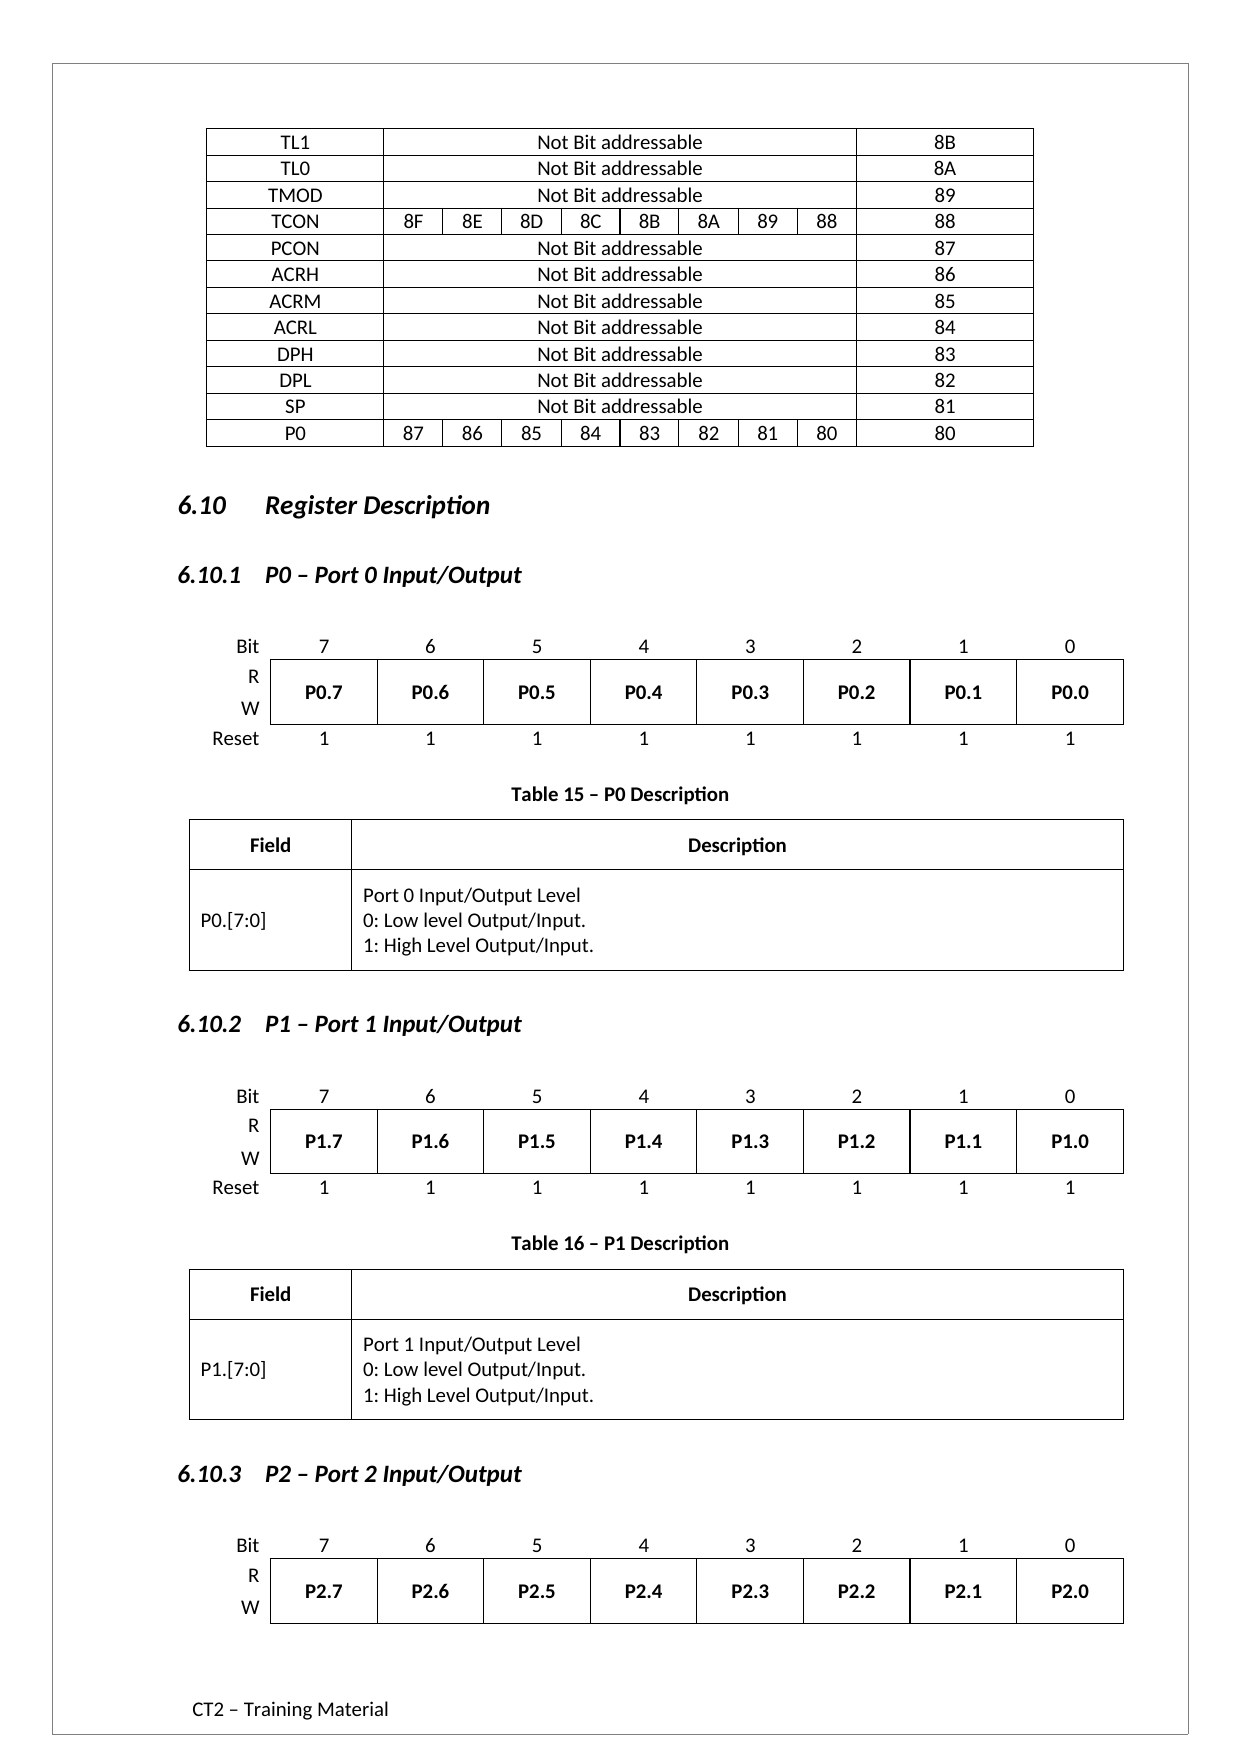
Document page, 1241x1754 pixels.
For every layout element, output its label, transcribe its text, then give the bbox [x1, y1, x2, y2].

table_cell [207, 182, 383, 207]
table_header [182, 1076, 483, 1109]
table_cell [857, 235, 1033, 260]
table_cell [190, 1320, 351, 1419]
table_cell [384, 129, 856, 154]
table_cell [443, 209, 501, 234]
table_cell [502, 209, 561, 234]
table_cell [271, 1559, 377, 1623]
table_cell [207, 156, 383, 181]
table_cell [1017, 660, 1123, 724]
subtitle Register Description [117, 488, 1123, 521]
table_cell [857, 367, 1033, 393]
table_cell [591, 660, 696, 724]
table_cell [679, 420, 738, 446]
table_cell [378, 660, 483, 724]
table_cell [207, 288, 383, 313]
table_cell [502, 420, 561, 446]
subtitle P0 – Port 0 Input/Output [117, 559, 1123, 589]
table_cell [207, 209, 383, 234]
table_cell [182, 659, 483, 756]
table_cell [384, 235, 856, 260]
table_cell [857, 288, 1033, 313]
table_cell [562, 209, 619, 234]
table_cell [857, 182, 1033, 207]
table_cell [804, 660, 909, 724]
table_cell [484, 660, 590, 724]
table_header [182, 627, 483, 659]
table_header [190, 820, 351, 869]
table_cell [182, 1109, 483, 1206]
text Table 15 – P0 Description [117, 781, 1123, 806]
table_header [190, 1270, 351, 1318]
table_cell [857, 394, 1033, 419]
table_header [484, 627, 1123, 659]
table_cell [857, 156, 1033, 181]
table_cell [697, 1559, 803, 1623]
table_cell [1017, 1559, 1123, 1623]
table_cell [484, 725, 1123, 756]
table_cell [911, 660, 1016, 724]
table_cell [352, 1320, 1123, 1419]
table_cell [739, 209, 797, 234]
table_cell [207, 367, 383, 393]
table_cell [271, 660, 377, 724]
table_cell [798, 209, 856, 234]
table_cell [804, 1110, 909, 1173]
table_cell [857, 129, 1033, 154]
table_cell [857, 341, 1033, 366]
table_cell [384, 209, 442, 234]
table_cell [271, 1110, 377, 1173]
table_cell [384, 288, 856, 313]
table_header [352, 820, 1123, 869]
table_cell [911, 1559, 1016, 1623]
subtitle P2 – Port 2 Input/Output [117, 1458, 1123, 1488]
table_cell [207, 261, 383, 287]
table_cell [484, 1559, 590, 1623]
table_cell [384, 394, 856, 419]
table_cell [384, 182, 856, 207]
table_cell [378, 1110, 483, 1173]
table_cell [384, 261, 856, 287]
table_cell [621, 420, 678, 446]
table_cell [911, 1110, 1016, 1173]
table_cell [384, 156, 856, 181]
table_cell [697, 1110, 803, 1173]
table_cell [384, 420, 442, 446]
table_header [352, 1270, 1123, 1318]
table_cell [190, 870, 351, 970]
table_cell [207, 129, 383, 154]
subtitle P1 – Port 1 Input/Output [117, 1008, 1123, 1039]
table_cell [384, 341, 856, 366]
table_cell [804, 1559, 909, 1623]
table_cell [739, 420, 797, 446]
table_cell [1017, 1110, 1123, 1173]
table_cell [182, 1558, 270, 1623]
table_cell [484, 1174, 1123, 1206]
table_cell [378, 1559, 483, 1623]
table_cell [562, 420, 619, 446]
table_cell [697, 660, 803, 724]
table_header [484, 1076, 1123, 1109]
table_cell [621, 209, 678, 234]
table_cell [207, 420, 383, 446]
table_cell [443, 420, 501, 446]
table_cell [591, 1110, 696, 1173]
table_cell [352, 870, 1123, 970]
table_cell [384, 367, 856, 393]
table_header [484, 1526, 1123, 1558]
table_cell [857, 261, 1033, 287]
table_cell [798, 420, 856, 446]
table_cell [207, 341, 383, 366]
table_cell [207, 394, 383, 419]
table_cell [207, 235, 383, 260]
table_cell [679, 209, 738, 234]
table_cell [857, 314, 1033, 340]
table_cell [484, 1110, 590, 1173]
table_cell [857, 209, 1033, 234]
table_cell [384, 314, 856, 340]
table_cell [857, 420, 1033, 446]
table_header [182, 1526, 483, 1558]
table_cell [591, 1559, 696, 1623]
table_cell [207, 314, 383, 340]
